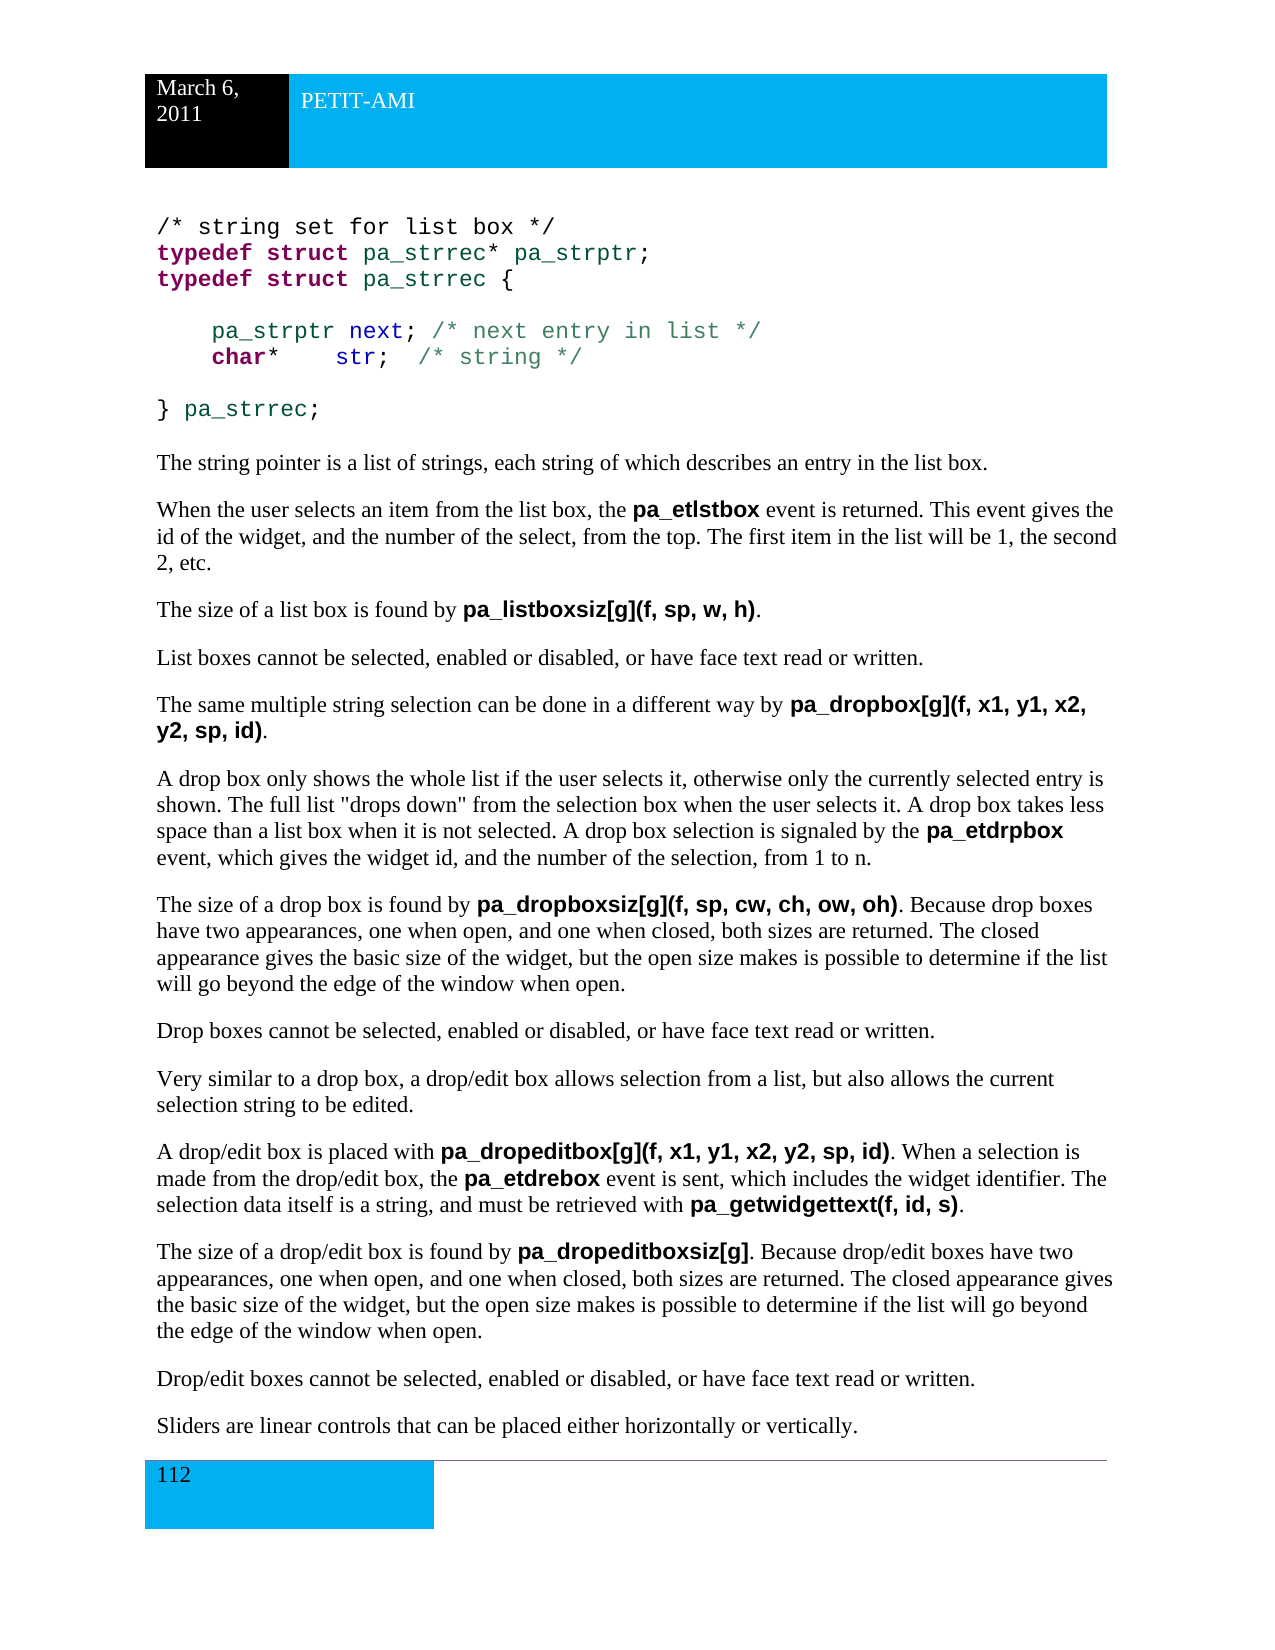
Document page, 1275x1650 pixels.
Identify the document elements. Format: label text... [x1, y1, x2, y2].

text /* string set for list box */ [156, 215, 1118, 241]
text The size of a drop/edit box is found by pa_dropeditboxsiz[g]. Because drop/edit boxes have two appearances, one when open, and one when closed, both sizes are returned. The closed appearance gives the basic size of the widget, but the open size makes is possible to determine if the list will go beyond the edge of the window when open. [156, 1238, 1118, 1344]
text The size of a drop box is found by pa_dropboxsiz[g](f, sp, cw, ch, ow, oh). Because drop boxes have two appearances, one when open, and one when closed, both sizes are returned. The closed appearance gives the basic size of the widget, but the open size makes is possible to determine if the list will go beyond the edge of the window when open. [156, 891, 1118, 997]
text List boxes cannot be selected, enabled or disabled, or have face text read or written. [156, 644, 1118, 670]
text Drop boxes cannot be selected, enabled or disabled, or have face text read or written. [156, 1017, 1118, 1044]
text typedef struct pa_strrec { [156, 267, 1118, 293]
text pa_strptr next; /* next entry in list */ [156, 319, 1118, 345]
text The same multiple string selection can be done in a different way by pa_dropbox[g](f, x1, y1, x2, y2, sp, id). [156, 691, 1118, 744]
text A drop box only shows the whole list if the user selects it, otherwise only the currently selected entry is shown. The full list "drops down" from the selection box when the user selects it. A drop box takes less space than a list box when it is not selected. A drop box selection is signaled by the pa_etdrpbox event, which gives the widget id, and the number of the selection, from 1 to n. [156, 765, 1118, 870]
text Sliders are linear controls that can be placed either horizontally or vertically. [156, 1412, 1118, 1438]
text Drop/edit boxes cannot be selected, enabled or disabled, or have face text read or written. [156, 1365, 1118, 1391]
text char* str; /* string */ [156, 345, 1118, 371]
text When the user selects an item from the list box, the pa_etlstbox event is returned. This event gives the id of the widget, and the number of the select, from the top. The first item in the list will be 1, the second 2, etc. [156, 496, 1118, 576]
text The string pointer is a list of strings, each string of which describes an entry in the list box. [156, 449, 1118, 476]
text } pa_strrec; [156, 397, 1118, 423]
text A drop/edit box is placed with pa_dropeditbox[g](f, x1, y1, x2, y2, sp, id). When a selection is made from the drop/edit box, the pa_etdrebox event is sent, which includes the widget identifier. The selection data itself is a string, and must be retrieved with pa_getwidgettext(f, id, s). [156, 1138, 1118, 1217]
text Very similar to a drop box, a drop/edit box allows selection from a list, but also allows the current selection string to be edited. [156, 1064, 1118, 1117]
text typedef struct pa_strrec* pa_strptr; [156, 241, 1118, 267]
text The size of a list box is found by pa_listboxsiz[g](f, sp, w, h). [156, 596, 1118, 623]
